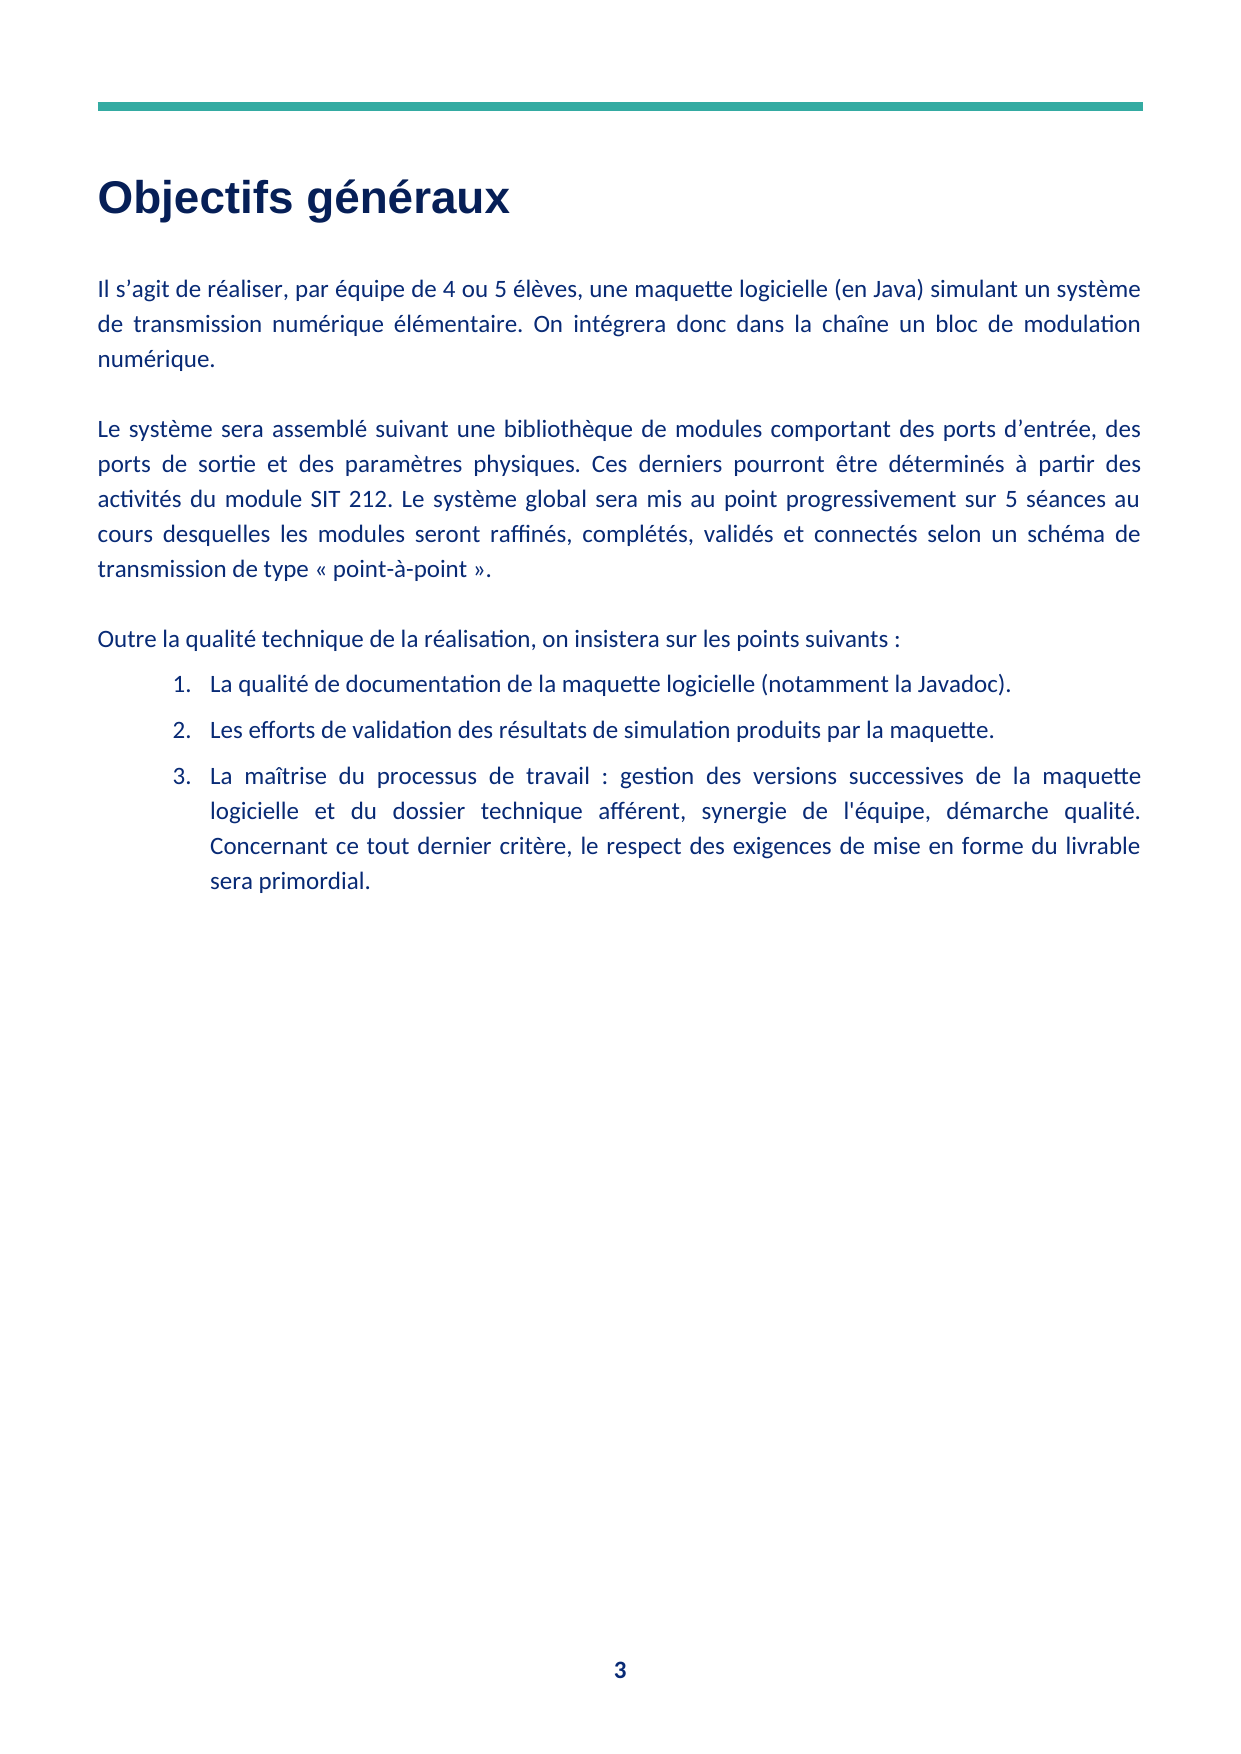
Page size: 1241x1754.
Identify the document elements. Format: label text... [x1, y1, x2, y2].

list La qualité de documentation de la maquette logicielle (notamment la Javadoc). [172, 668, 1143, 699]
list La maîtrise du processus de travail : gestion des versions successives de la maquette logicielle et du dossier technique afférent, synergie de l'équipe, démarche qualité. Concernant ce tout dernier critère, le respect des exigences de mise en forme du livrable sera primordial. [172, 760, 1143, 896]
list Les efforts de validation des résultats de simulation produits par la maquette. [172, 714, 1143, 745]
text Il s’agit de réaliser, par équipe de 4 ou 5 élèves, une maquette logicielle (en Java) simulant un système de transmission numérique élémentaire. On intégrera donc dans la chaîne un bloc de modulation numérique. [97, 273, 1143, 373]
subtitle Objectifs généraux [97, 171, 1143, 224]
text Le système sera assemblé suivant une bibliothèque de modules comportant des ports d’entrée, des ports de sortie et des paramètres physiques. Ces derniers pourront être déterminés à partir des activités du module SIT 212. Le système global sera mis au point progressivement sur 5 séances au cours desquelles les modules seront raffinés, complétés, validés et connectés selon un schéma de transmission de type « point-à-point ». [97, 413, 1143, 583]
text Outre la qualité technique de la réalisation, on insistera sur les points suivants : [97, 623, 1143, 653]
